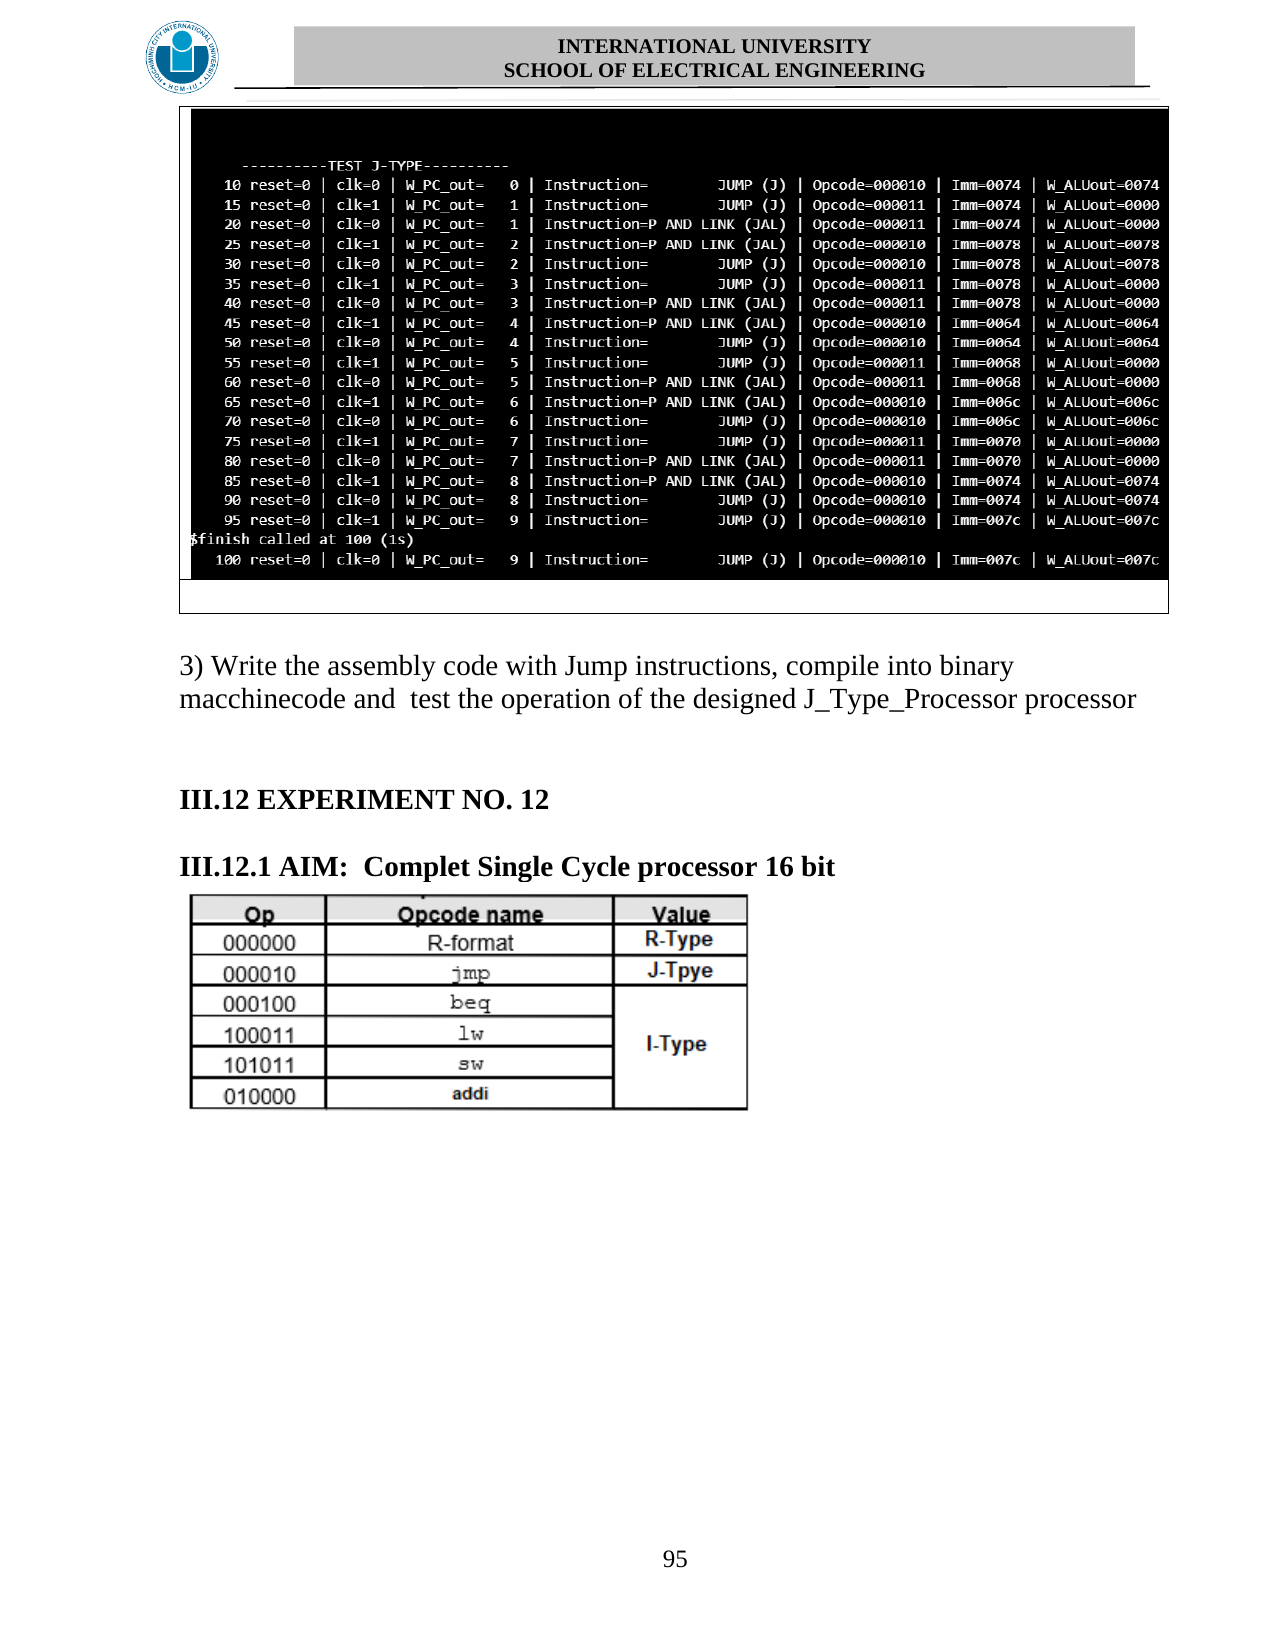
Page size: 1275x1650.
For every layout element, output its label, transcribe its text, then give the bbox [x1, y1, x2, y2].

picture [144, 19, 219, 95]
table_cell [180, 580, 1168, 613]
text 3) Write the assembly code with Jump instructions, compile into binary macchinecode and test the operation of the designed J_Type_Processor processor [179, 648, 1169, 715]
text III.12 EXPERIMENT NO. 12 [179, 782, 1169, 815]
table_cell [180, 107, 191, 578]
picture [191, 107, 1169, 579]
picture [179, 882, 756, 1117]
text III.12.1 AIM: Complet Single Cycle processor 16 bit [179, 849, 1169, 882]
